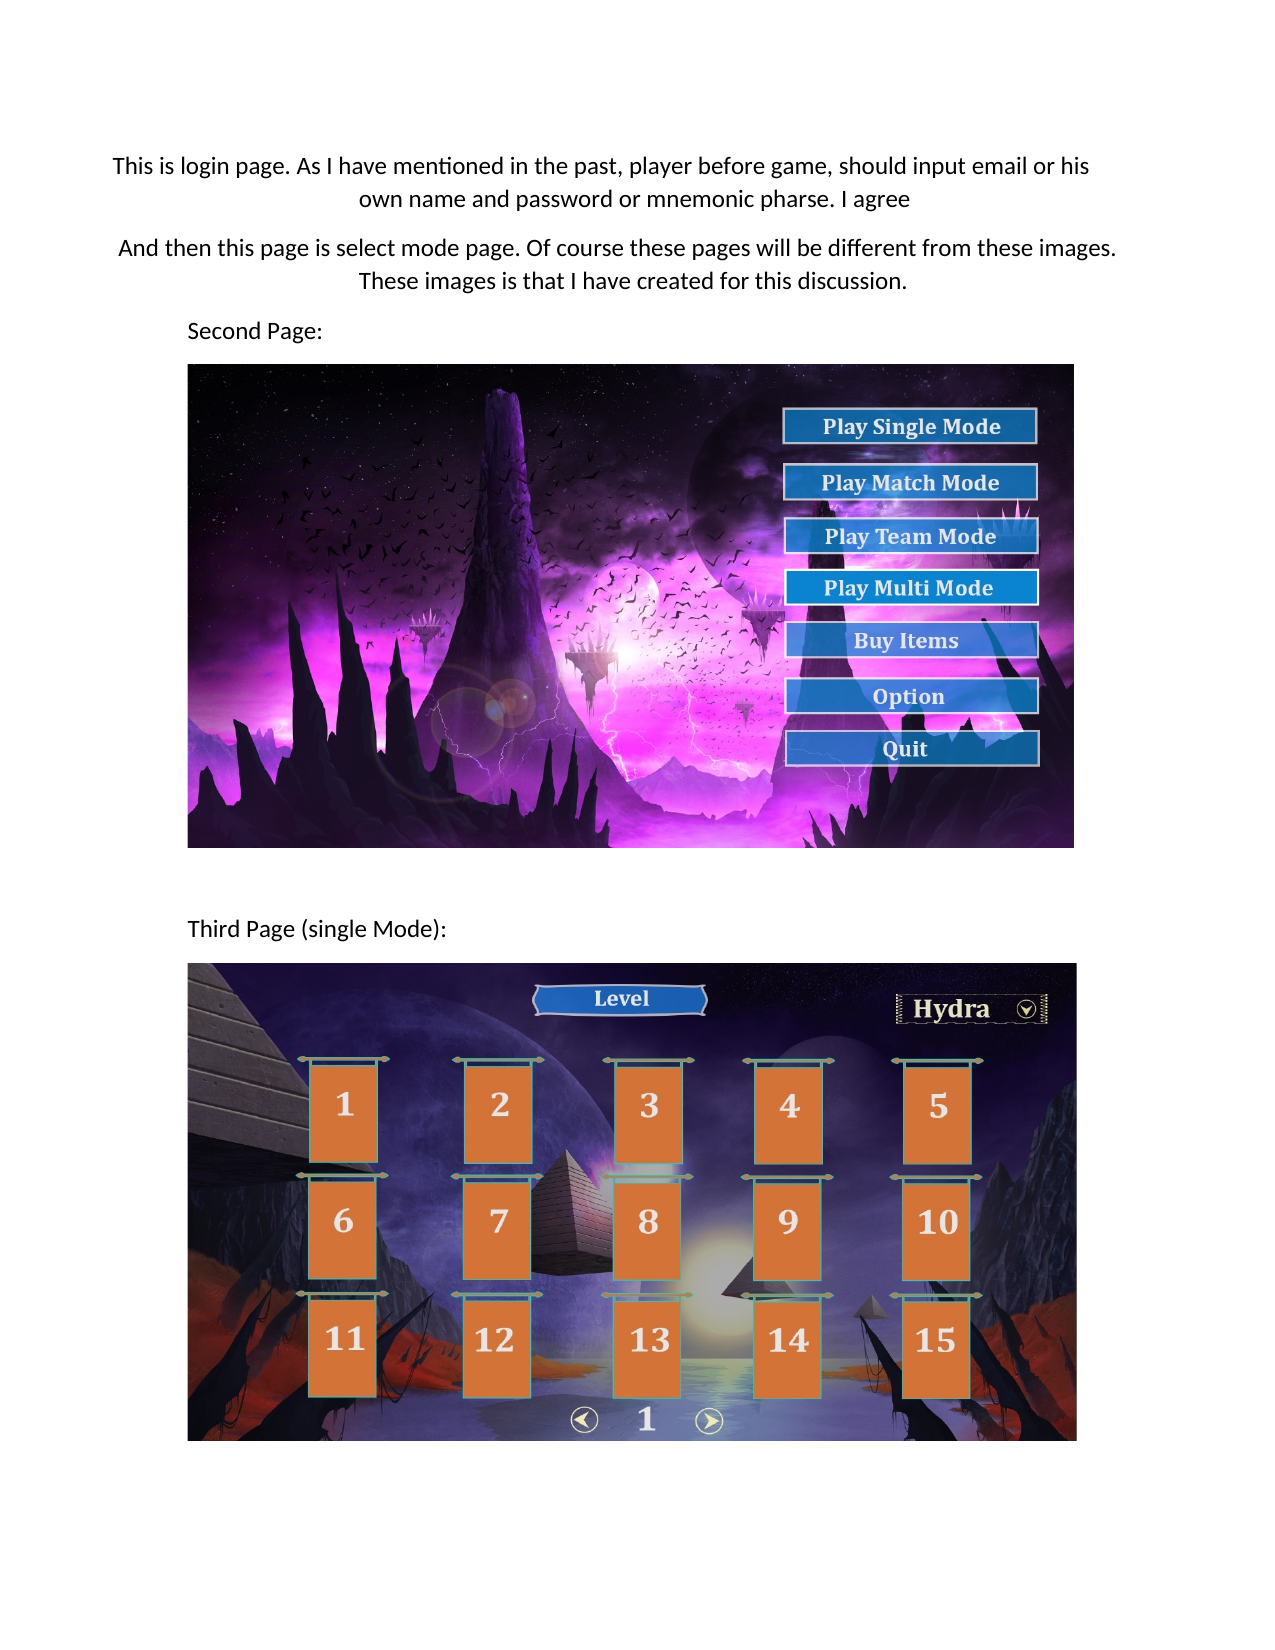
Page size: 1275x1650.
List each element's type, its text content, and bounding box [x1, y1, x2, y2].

picture [187, 963, 1077, 1441]
text Third Page (single Mode): [112, 914, 1125, 944]
text And then this page is select mode page. Of course these pages will be different from these images. These images is that I have created for this discussion. [112, 232, 1125, 296]
text Second Page: [112, 315, 1125, 346]
picture [187, 364, 1074, 848]
text This is login page. As I have mentioned in the past, player before game, should input email or his own name and password or mnemonic pharse. I agree [112, 150, 1125, 213]
